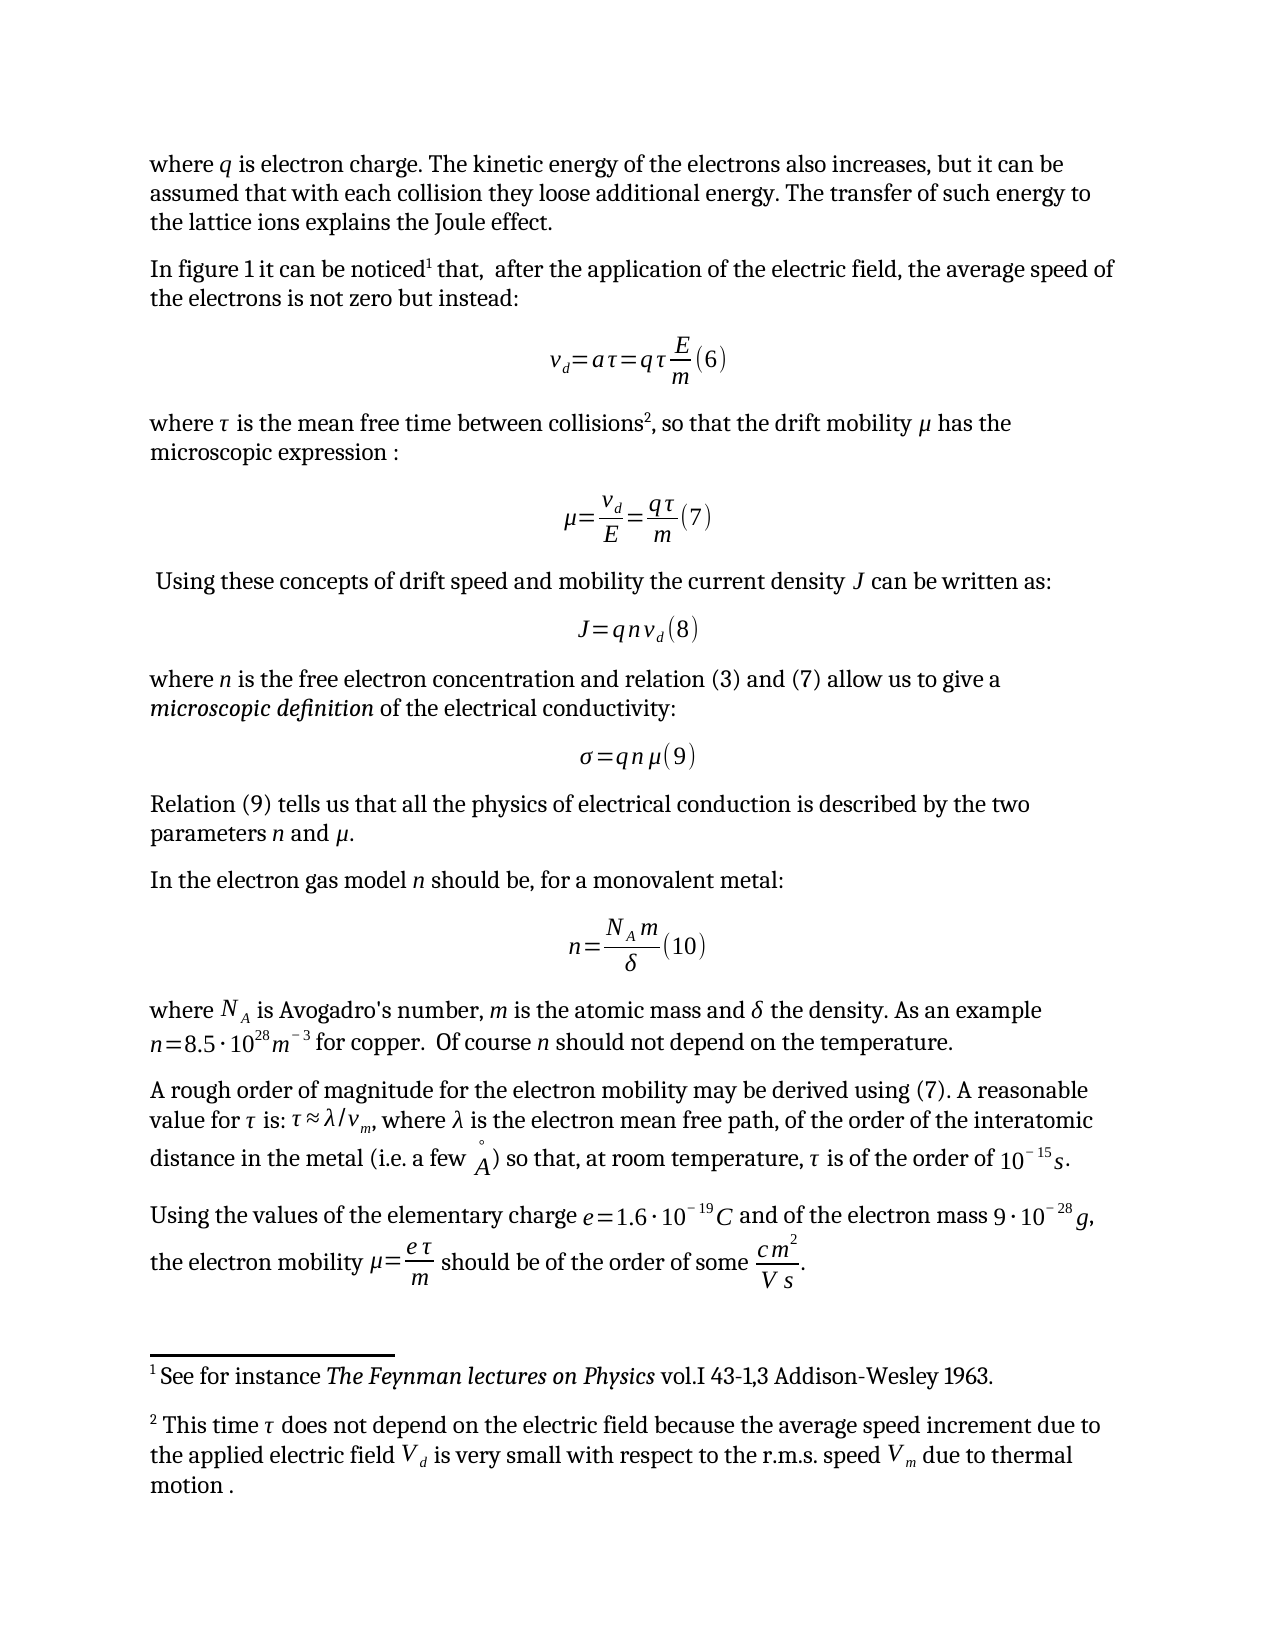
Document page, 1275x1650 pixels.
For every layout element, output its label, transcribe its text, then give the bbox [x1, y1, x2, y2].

text where is the mean free time between collisions, so that the drift mobility has the microscopic expression : [150, 409, 1125, 466]
text A rough order of magnitude for the electron mobility may be derived using (7). A reasonable value for is: , where is the electron mean free path, of the order of the interatomic distance in the metal (i.e. a few ) so that, at room temperature, is of the order of . [150, 1076, 1125, 1181]
text In figure 1 it can be noticed that, after the application of the electric field, the average speed of the electrons is not zero but instead: [150, 255, 1125, 312]
text In the electron gas model should be, for a monovalent metal: [150, 866, 1125, 895]
text where is electron charge. The kinetic energy of the electrons also increases, but it can be assumed that with each collision they loose additional energy. The transfer of such energy to the lattice ions explains the Joule effect. [150, 150, 1125, 236]
text where is Avogadro's number, is the atomic mass and the density. As an example for copper. Of course should not depend on the temperature. [150, 995, 1125, 1058]
text where is the free electron concentration and relation (3) and (7) allow us to give a microscopic definition of the electrical conductivity: [150, 665, 1125, 722]
text Using the values of the elementary charge and of the electron mass , the electron mobility should be of the order of some . [150, 1199, 1125, 1293]
text Relation (9) tells us that all the physics of electrical conduction is described by the two parameters and . [150, 790, 1125, 847]
text Using these concepts of drift speed and mobility the current density can be written as: [150, 567, 1125, 595]
